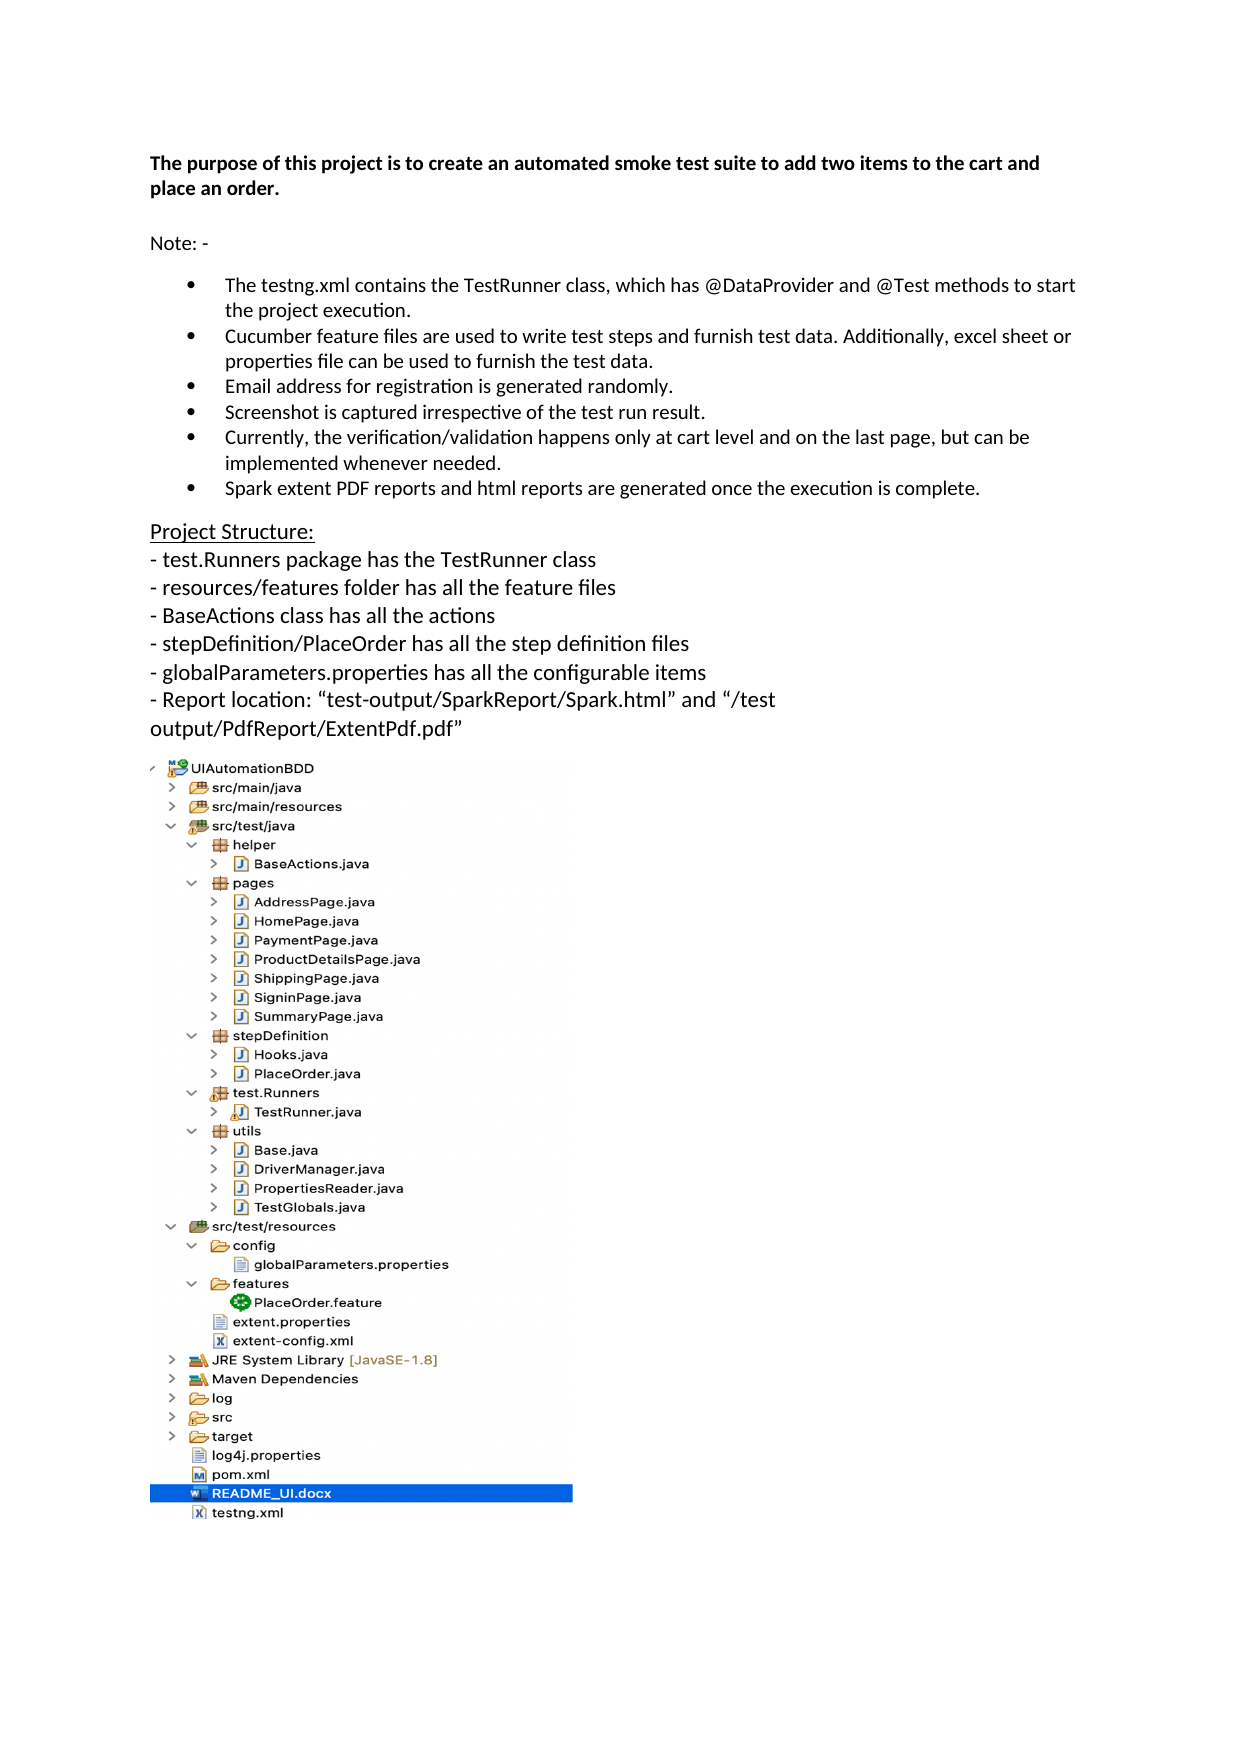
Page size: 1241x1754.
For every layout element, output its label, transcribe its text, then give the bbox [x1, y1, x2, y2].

picture [150, 758, 573, 1519]
list Spark extent PDF reports and html reports are generated once the execution is complete. [187, 475, 1090, 501]
list Cucumber feature files are used to write test steps and furnish test data. Additionally, excel sheet or properties file can be used to furnish the test data. [187, 323, 1090, 374]
text The purpose of this project is to create an automated smoke test suite to add two items to the cart and place an order. [150, 150, 1090, 201]
list Screenshot is captured irrespective of the test run result. [187, 399, 1090, 424]
text Project Structure: - test.Runners package has the TestRunner class - resources/features folder has all the feature files - BaseActions class has all the actions - stepDefinition/PlaceOrder has all the step definition files - globalParameters.properties has all the configurable items - Report location: “test-output/SparkReport/Spark.html” and “/test output/PdfReport/ExtentPdf.pdf” [150, 517, 1090, 742]
list The testng.xml contains the TestRunner class, which has @DataProvider and @Test methods to start the project execution. [187, 272, 1090, 323]
text Note: - [150, 230, 1090, 255]
list Email address for registration is generated randomly. [187, 374, 1090, 399]
list Currently, the verification/validation happens only at cart level and on the last page, but can be implemented whenever needed. [187, 424, 1090, 475]
